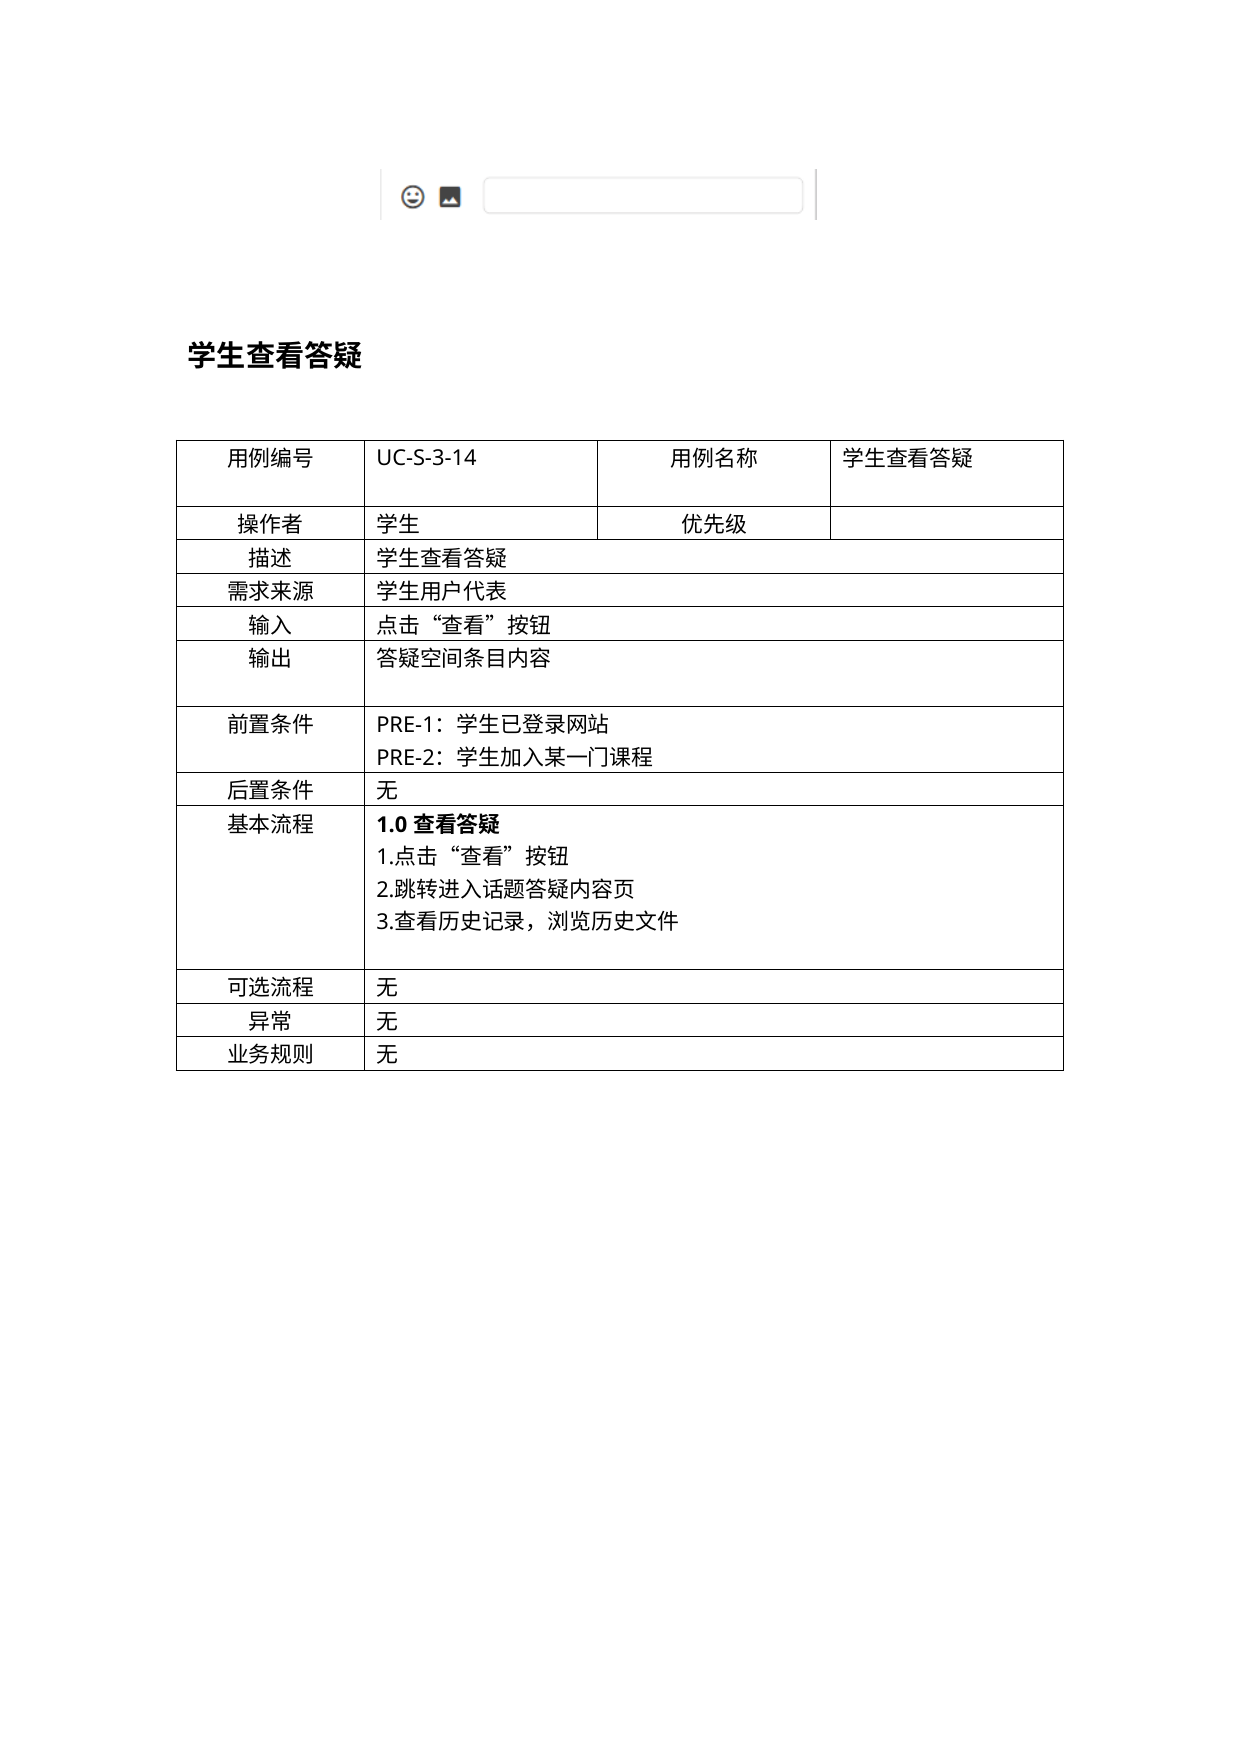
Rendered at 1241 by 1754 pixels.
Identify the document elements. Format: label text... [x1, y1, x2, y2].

table_cell 业务规则 [177, 1037, 364, 1069]
table_cell 需求来源 [177, 574, 364, 606]
table_cell [831, 507, 1063, 539]
table_cell 异常 [177, 1004, 364, 1036]
table_cell 答疑空间条目内容 [365, 641, 1063, 706]
table_header UC-S-3-14 [365, 441, 597, 506]
table_cell 学生用户代表 [365, 574, 1063, 606]
table_cell 输入 [177, 607, 364, 640]
table_header 学生查看答疑 [831, 441, 1063, 506]
table_cell PRE-1：学生已登录网站 PRE-2：学生加入某一门课程 [365, 707, 1063, 772]
table_cell 描述 [177, 540, 364, 573]
table_cell 优先级 [598, 507, 830, 539]
table_cell 输出 [177, 641, 364, 706]
table_cell 学生查看答疑 [365, 540, 1063, 573]
table_cell 无 [365, 773, 1063, 805]
table_header 用例名称 [598, 441, 830, 506]
table_cell 学生 [365, 507, 597, 539]
table_cell 1.0 查看答疑 1.点击“查看”按钮 2.跳转进入话题答疑内容页 3.查看历史记录，浏览历史文件 [365, 806, 1063, 969]
table_cell 操作者 [177, 507, 364, 539]
subtitle 学生查看答疑 [187, 321, 1053, 386]
table_cell 无 [365, 1004, 1063, 1036]
table_header 用例编号 [177, 441, 364, 506]
table_cell 无 [365, 970, 1063, 1002]
table_cell 后置条件 [177, 773, 364, 805]
table_cell 无 [365, 1037, 1063, 1069]
table_cell 基本流程 [177, 806, 364, 969]
table_cell 前置条件 [177, 707, 364, 772]
table_cell 点击“查看”按钮 [365, 607, 1063, 640]
picture [380, 169, 817, 220]
table_cell 可选流程 [177, 970, 364, 1002]
